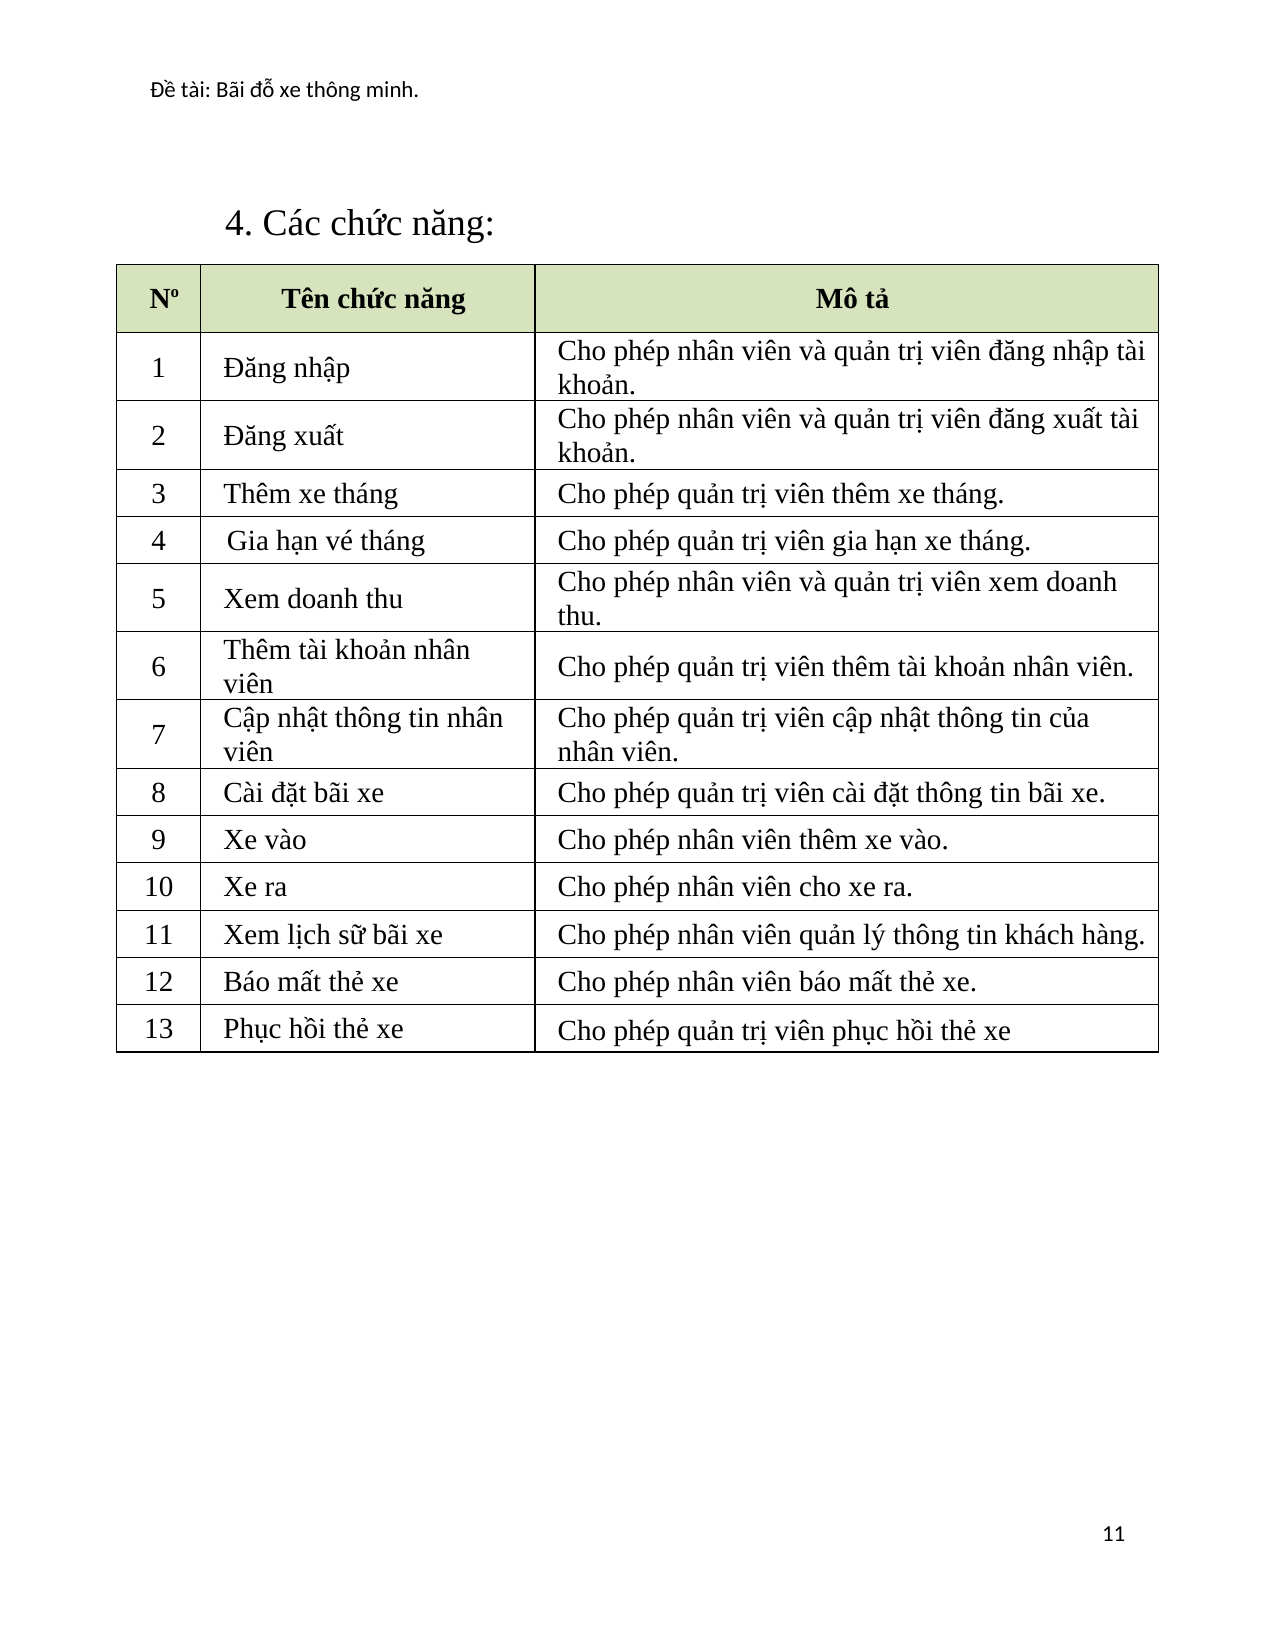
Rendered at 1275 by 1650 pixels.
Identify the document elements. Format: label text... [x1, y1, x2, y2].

table_cell Đăng xuất [201, 401, 534, 468]
table_cell Cho phép nhân viên và quản trị viên xem doanh thu. [536, 564, 1158, 631]
table_cell Cho phép nhân viên báo mất thẻ xe. [536, 958, 1158, 1004]
table_cell Xe vào [201, 816, 534, 862]
table_cell Cho phép nhân viên cho xe ra. [536, 863, 1158, 909]
table_cell 5 [117, 564, 200, 631]
table_cell Cho phép nhân viên thêm xe vào. [536, 816, 1158, 862]
table_cell Phục hồi thẻ xe [201, 1005, 534, 1051]
table_cell Thêm tài khoản nhân viên [201, 632, 534, 699]
table_cell 13 [117, 1005, 200, 1051]
table_cell Cho phép quản trị viên phục hồi thẻ xe [536, 1005, 1158, 1051]
table_cell 7 [117, 700, 200, 768]
table_cell 6 [117, 632, 200, 699]
table_cell Cho phép quản trị viên gia hạn xe tháng. [536, 517, 1158, 563]
table_cell Thêm xe tháng [201, 470, 534, 516]
table_cell 1 [117, 333, 200, 400]
table_cell 10 [117, 863, 200, 909]
table_cell Cài đặt bãi xe [201, 769, 534, 815]
table_cell Cập nhật thông tin nhân viên [201, 700, 534, 768]
table_cell 8 [117, 769, 200, 815]
table_header No [117, 265, 200, 332]
table_cell Cho phép quản trị viên cập nhật thông tin của nhân viên. [536, 700, 1158, 768]
table_cell Cho phép nhân viên và quản trị viên đăng nhập tài khoản. [536, 333, 1158, 400]
table_cell Báo mất thẻ xe [201, 958, 534, 1004]
table_header Tên chức năng [201, 265, 534, 332]
table_cell Cho phép quản trị viên cài đặt thông tin bãi xe. [536, 769, 1158, 815]
table_cell 4 [117, 517, 200, 563]
table_cell Gia hạn vé tháng [201, 517, 534, 563]
table_cell Xem doanh thu [201, 564, 534, 631]
table_cell Xe ra [201, 863, 534, 909]
table_cell Cho phép quản trị viên thêm tài khoản nhân viên. [536, 632, 1158, 699]
table_cell 11 [117, 911, 200, 957]
table_cell Cho phép quản trị viên thêm xe tháng. [536, 470, 1158, 516]
table_cell 2 [117, 401, 200, 468]
table_cell 12 [117, 958, 200, 1004]
table_cell Đăng nhập [201, 333, 534, 400]
table_cell Cho phép nhân viên quản lý thông tin khách hàng. [536, 911, 1158, 957]
table_cell 9 [117, 816, 200, 862]
text Các chức năng: [225, 200, 1125, 243]
table_cell Cho phép nhân viên và quản trị viên đăng xuất tài khoản. [536, 401, 1158, 468]
table_cell 3 [117, 470, 200, 516]
table_header Mô tả [536, 265, 1158, 332]
table_cell Xem lịch sữ bãi xe [201, 911, 534, 957]
